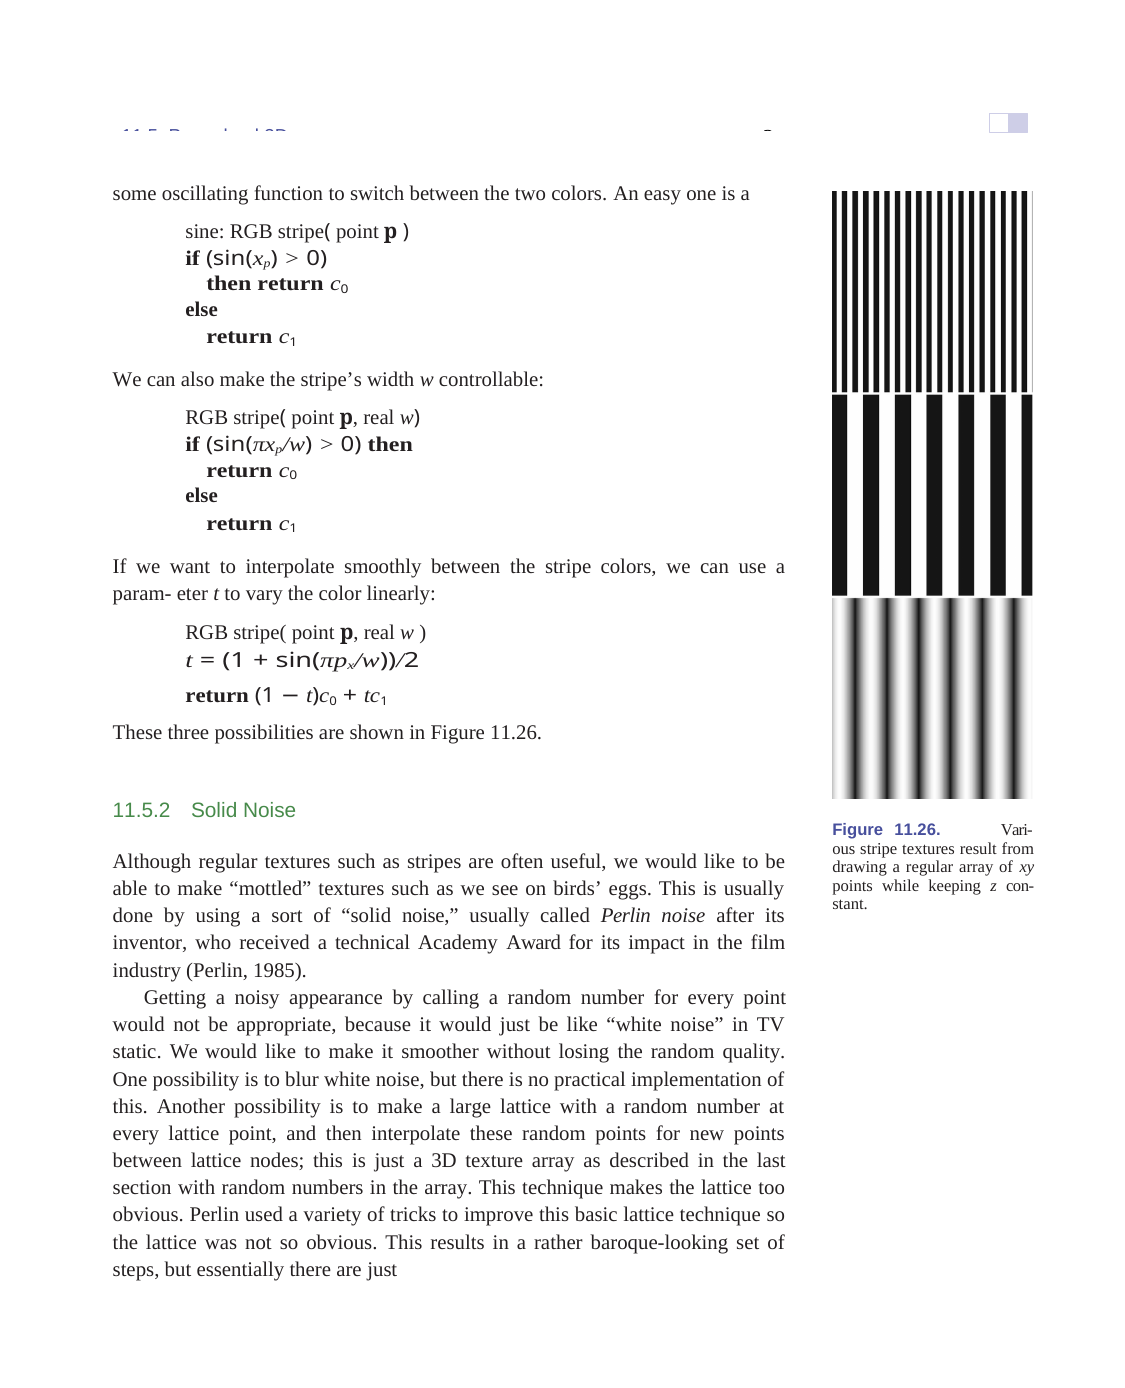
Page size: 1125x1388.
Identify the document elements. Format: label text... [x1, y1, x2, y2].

text return c1 [206, 322, 790, 350]
subtitle else [185, 297, 790, 321]
text some oscillating function to switch between the two colors. An easy one is a sine: RGB stripe( point p ) [112, 165, 790, 244]
text Getting a noisy appearance by calling a random number for every point would not be appropriate, because it would just be like “white noise” in TV static. We would like to make it smoother without losing the random quality. One possibility is to blur white noise, but there is no practical implementation of this. Another possibility is to make a large lattice with a random number at every lattice point, and then interpolate these random points for new points between lattice nodes; this is just a 3D texture array as described in the last section with random numbers in the array. This technique makes the lattice too obvious. Perlin used a variety of tricks to improve this basic lattice technique so the lattice was not so obvious. This results in a rather baroque-looking set of steps, but essentially there are just [112, 985, 786, 1281]
text If we want to interpolate smoothly between the stripe colors, we can use a param- eter t to vary the color linearly: [112, 554, 786, 605]
text return (1 − t)c0 + tc1 [185, 673, 790, 710]
text We can also make the stripe’s width w controllable: RGB stripe( point p, real w) [112, 352, 585, 431]
text These three possibilities are shown in Figure 11.26. [112, 720, 790, 744]
list Solid Noise [112, 798, 790, 822]
picture [832, 191, 1033, 799]
text if (sin(πxp/w) > 0) then return c0 [185, 431, 471, 483]
text RGB stripe( point p, real w ) [185, 617, 790, 645]
text Although regular textures such as stripes are often useful, we would like to be able to make “mottled” textures such as we see on birds’ eggs. This is usually done by using a sort of “solid noise,” usually called Perlin noise after its inventor, who received a technical Academy Award for its impact in the film industry (Perlin, 1985). [112, 849, 786, 982]
text Figure 11.26. Vari- ous stripe textures result from drawing a regular array of xy points while keeping z con- stant. [832, 821, 1034, 913]
text t = (1 + sin(πpx/w))/2 [185, 647, 790, 673]
text return c1 [206, 508, 790, 536]
subtitle else [185, 483, 790, 507]
text if (sin(xp) > 0) then return c0 [185, 244, 374, 297]
